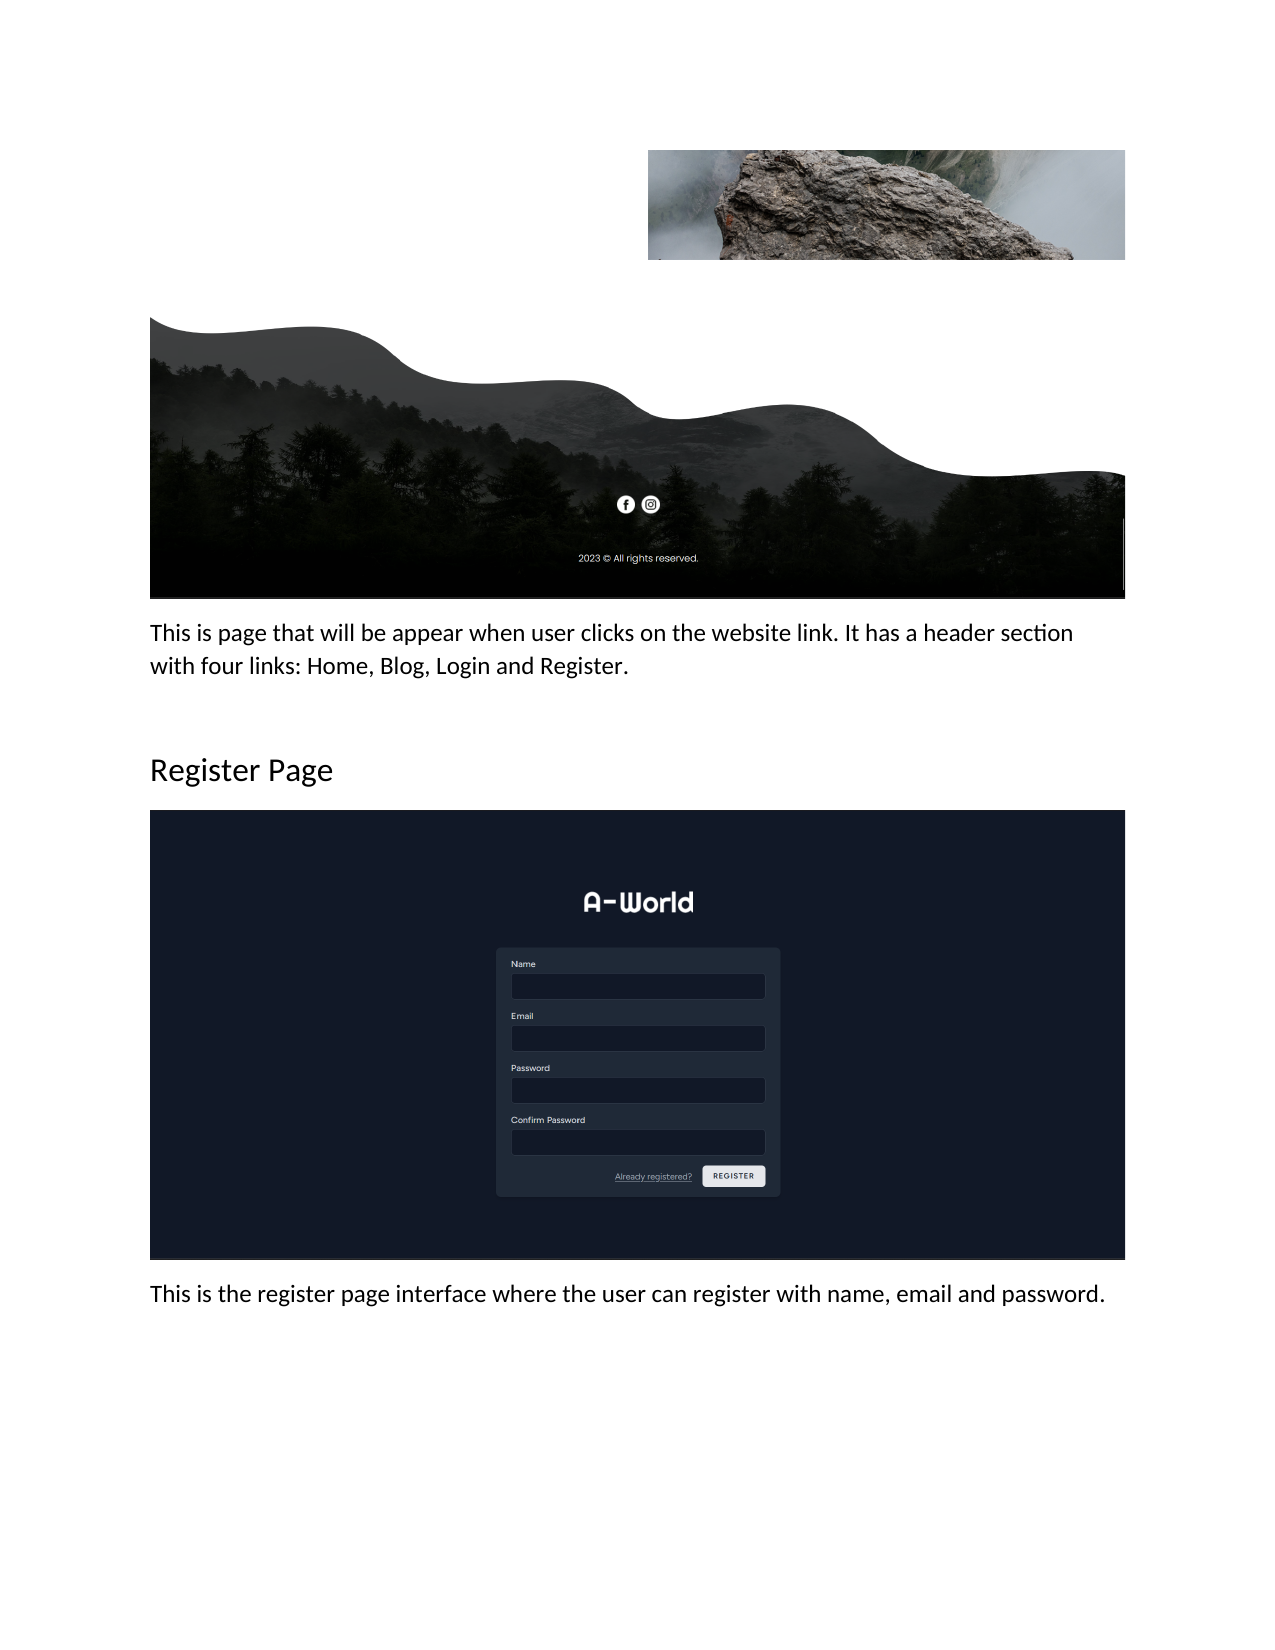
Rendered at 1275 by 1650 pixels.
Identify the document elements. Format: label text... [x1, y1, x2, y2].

picture [150, 810, 1125, 1260]
text This is the register page interface where the user can register with name, email and password. [150, 1278, 1125, 1309]
text This is page that will be appear when user clicks on the website link. It has a header section with four links: Home, Blog, Login and Register. [150, 617, 1125, 681]
text Register Page [150, 749, 1125, 790]
picture [150, 150, 1125, 599]
